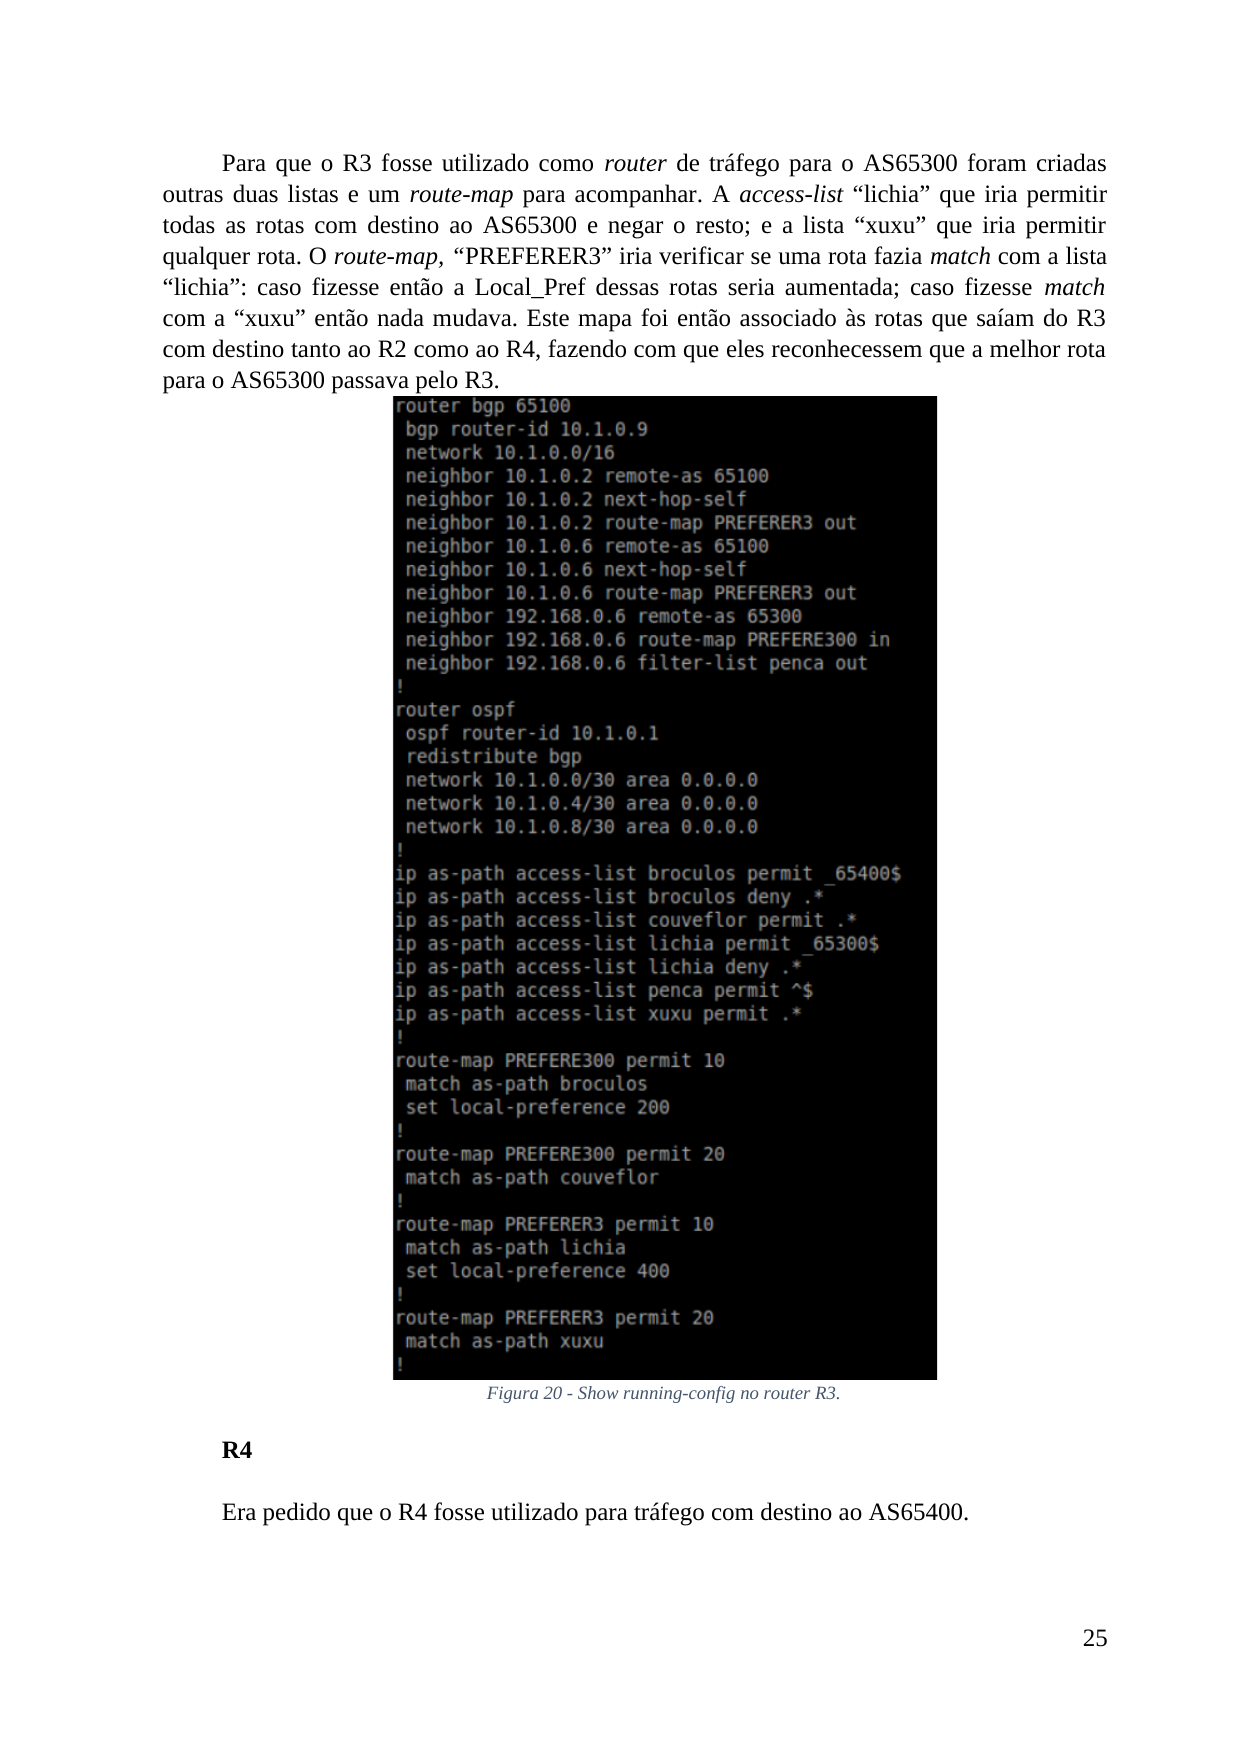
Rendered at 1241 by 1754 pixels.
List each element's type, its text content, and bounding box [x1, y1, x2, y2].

text Figura 20 - Show running-config no router R3. [162, 1382, 1107, 1403]
picture [392, 396, 938, 1380]
text Para que o R3 fosse utilizado como router de tráfego para o AS65300 foram criadas outras duas listas e um route-map para acompanhar. A access-list “lichia” que iria permitir todas as rotas com destino ao AS65300 e negar o resto; e a lista “xuxu” que iria permitir qualquer rota. O route-map, “PREFERER3” iria verificar se uma rota fazia match com a lista “lichia”: caso fizesse então a Local_Pref dessas rotas seria aumentada; caso fizesse match com a “xuxu” então nada mudava. Este mapa foi então associado às rotas que saíam do R3 com destino tanto ao R2 como ao R4, fazendo com que eles reconhecessem que a melhor rota para o AS65300 passava pelo R3. [162, 148, 1107, 394]
text R4 [162, 1435, 1107, 1464]
text Era pedido que o R4 fosse utilizado para tráfego com destino ao AS65400. [162, 1497, 1107, 1526]
